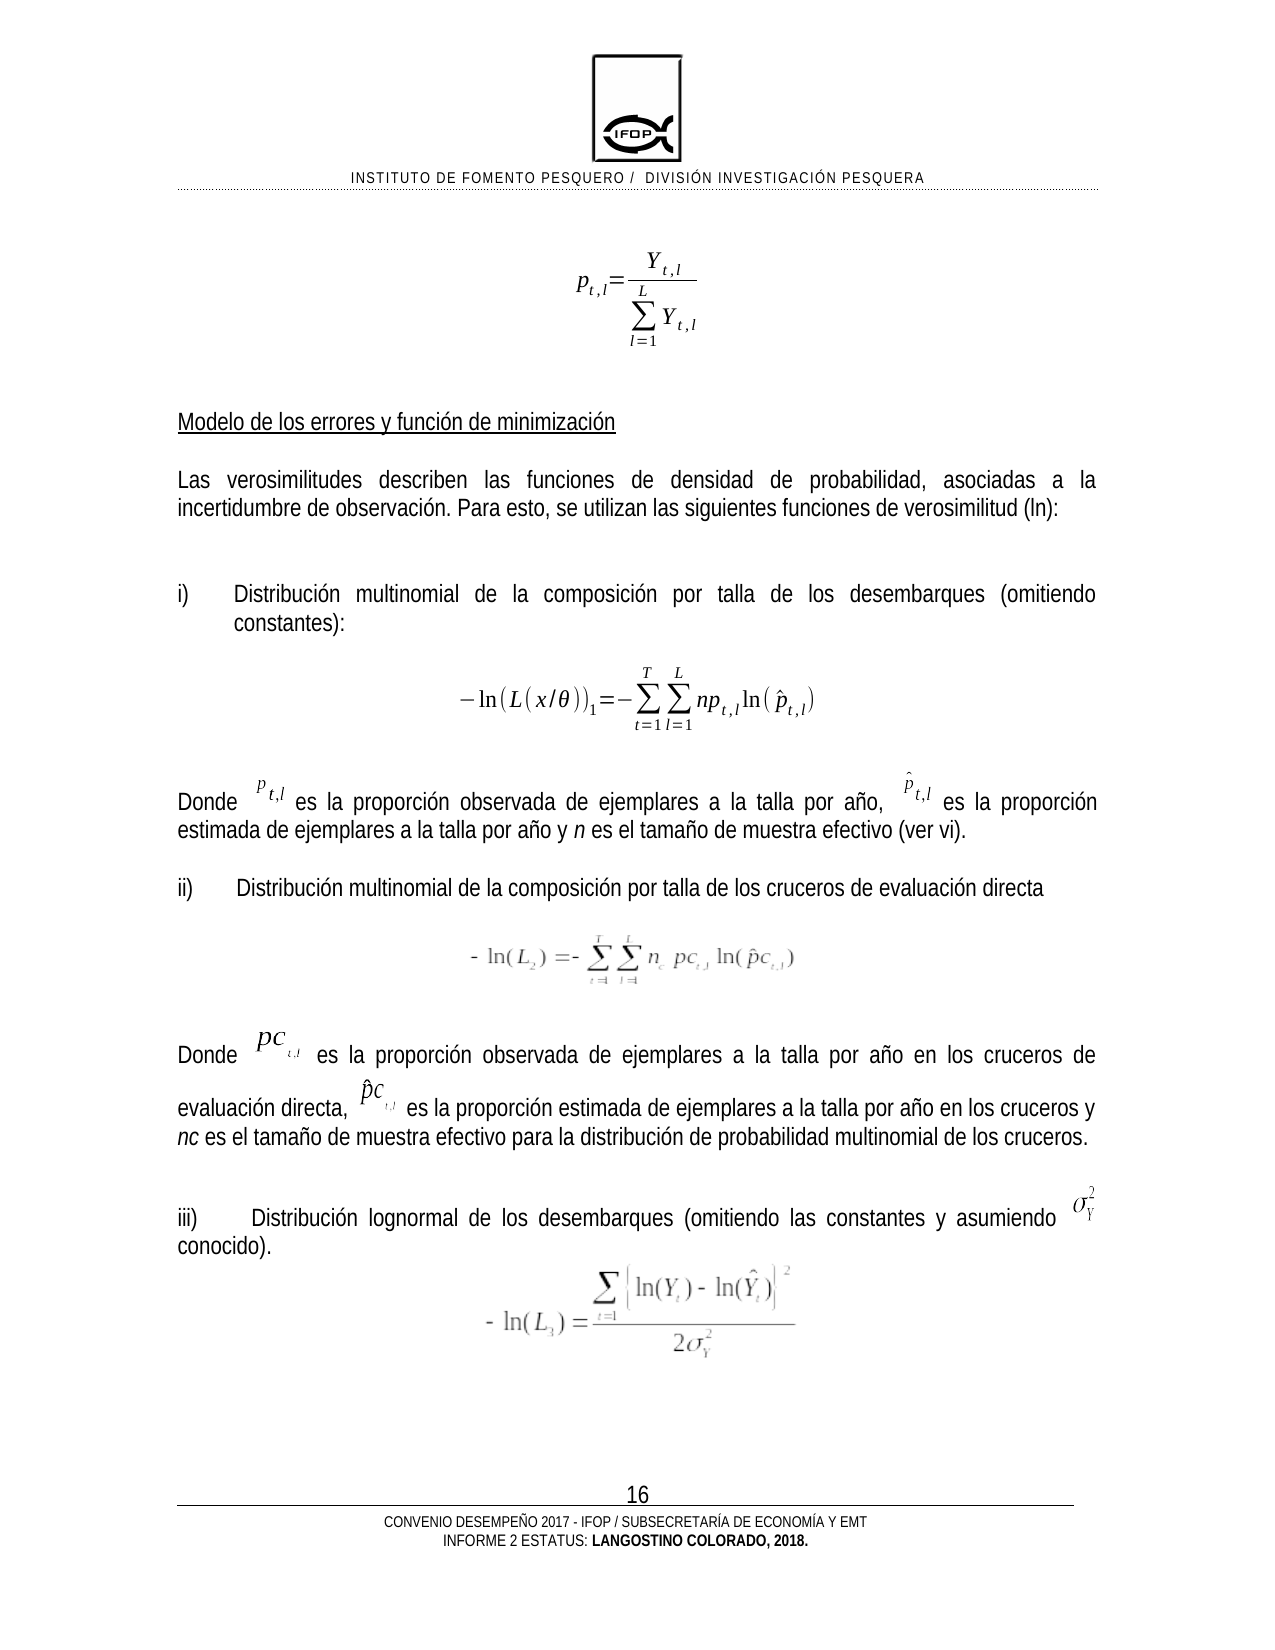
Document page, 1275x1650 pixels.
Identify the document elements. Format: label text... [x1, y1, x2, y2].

text iii) Distribución lognormal de los desembarques (omitiendo las constantes y asumiendo conocido). [177, 1179, 1098, 1260]
picture [591, 53, 684, 167]
text i) Distribución multinomial de la composición por talla de los desembarques (omitiendo constantes): [177, 579, 1098, 636]
text ii) Distribución multinomial de la composición por talla de los cruceros de evaluación directa [177, 873, 1098, 901]
text Donde es la proporción observada de ejemplares a la talla por año, es la proporción estimada de ejemplares a la talla por año y n es el tamaño de muestra efectivo (ver vi). [177, 763, 1098, 844]
text Las verosimilitudes describen las funciones de densidad de probabilidad, asociadas a la incertidumbre de observación. Para esto, se utilizan las siguientes funciones de verosimilitud (ln): [177, 464, 1098, 522]
text Donde es la proporción observada de ejemplares a la talla por año en los cruceros de evaluación directa, es la proporción estimada de ejemplares a la talla por año en los cruceros y nc es el tamaño de muestra efectivo para la distribución de probabilidad multinomial de los cruceros. [177, 1016, 1098, 1150]
text Modelo de los errores y función de minimización [177, 407, 1098, 436]
